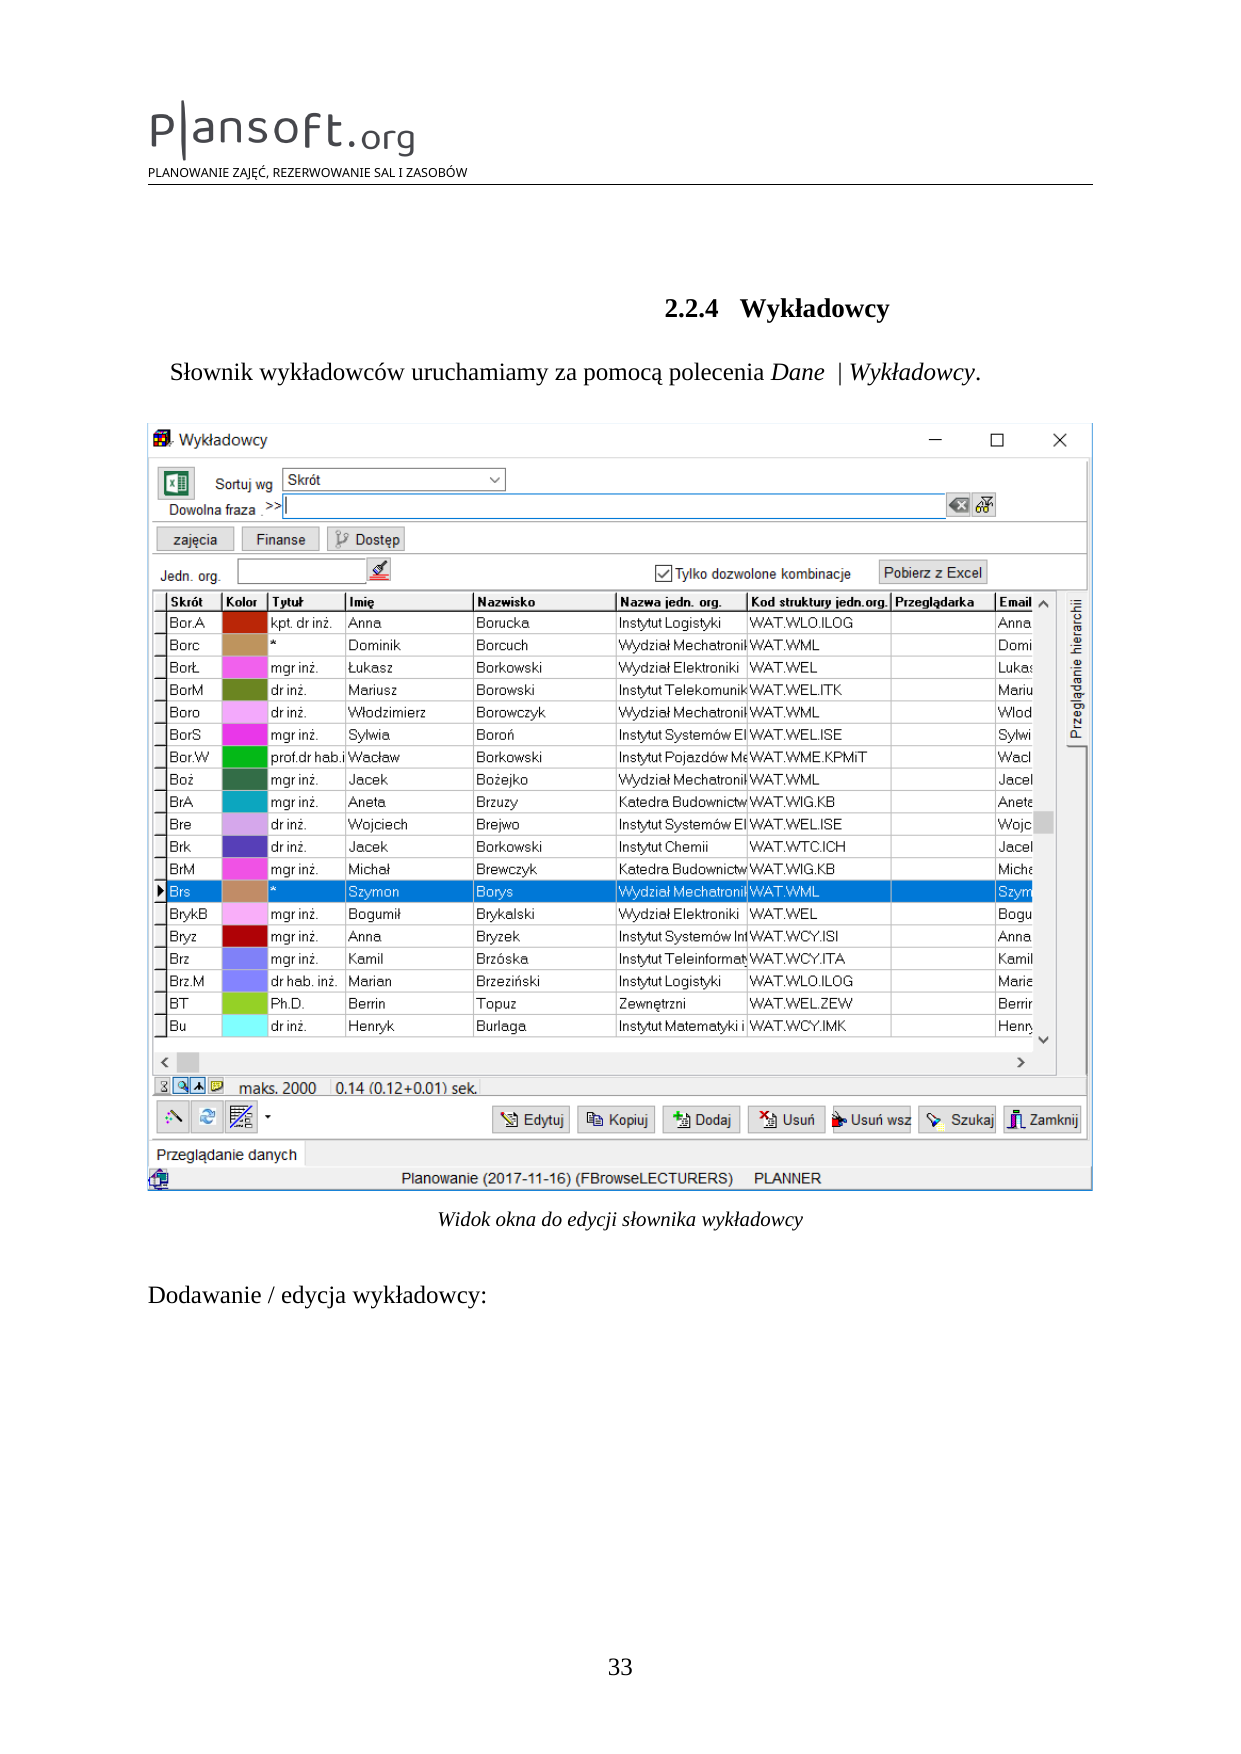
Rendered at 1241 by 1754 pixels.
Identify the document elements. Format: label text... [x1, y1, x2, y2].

text Słownik wykładowców uruchamiamy za pomocą polecenia Dane | Wykładowcy. [148, 357, 1093, 386]
text Widok okna do edycji słownika wykładowcy [148, 1207, 1093, 1231]
text Dodawanie / edycja wykładowcy: [148, 1280, 1093, 1309]
picture [147, 73, 418, 165]
picture [147, 423, 1093, 1191]
subtitle Wykładowcy [664, 292, 1093, 323]
